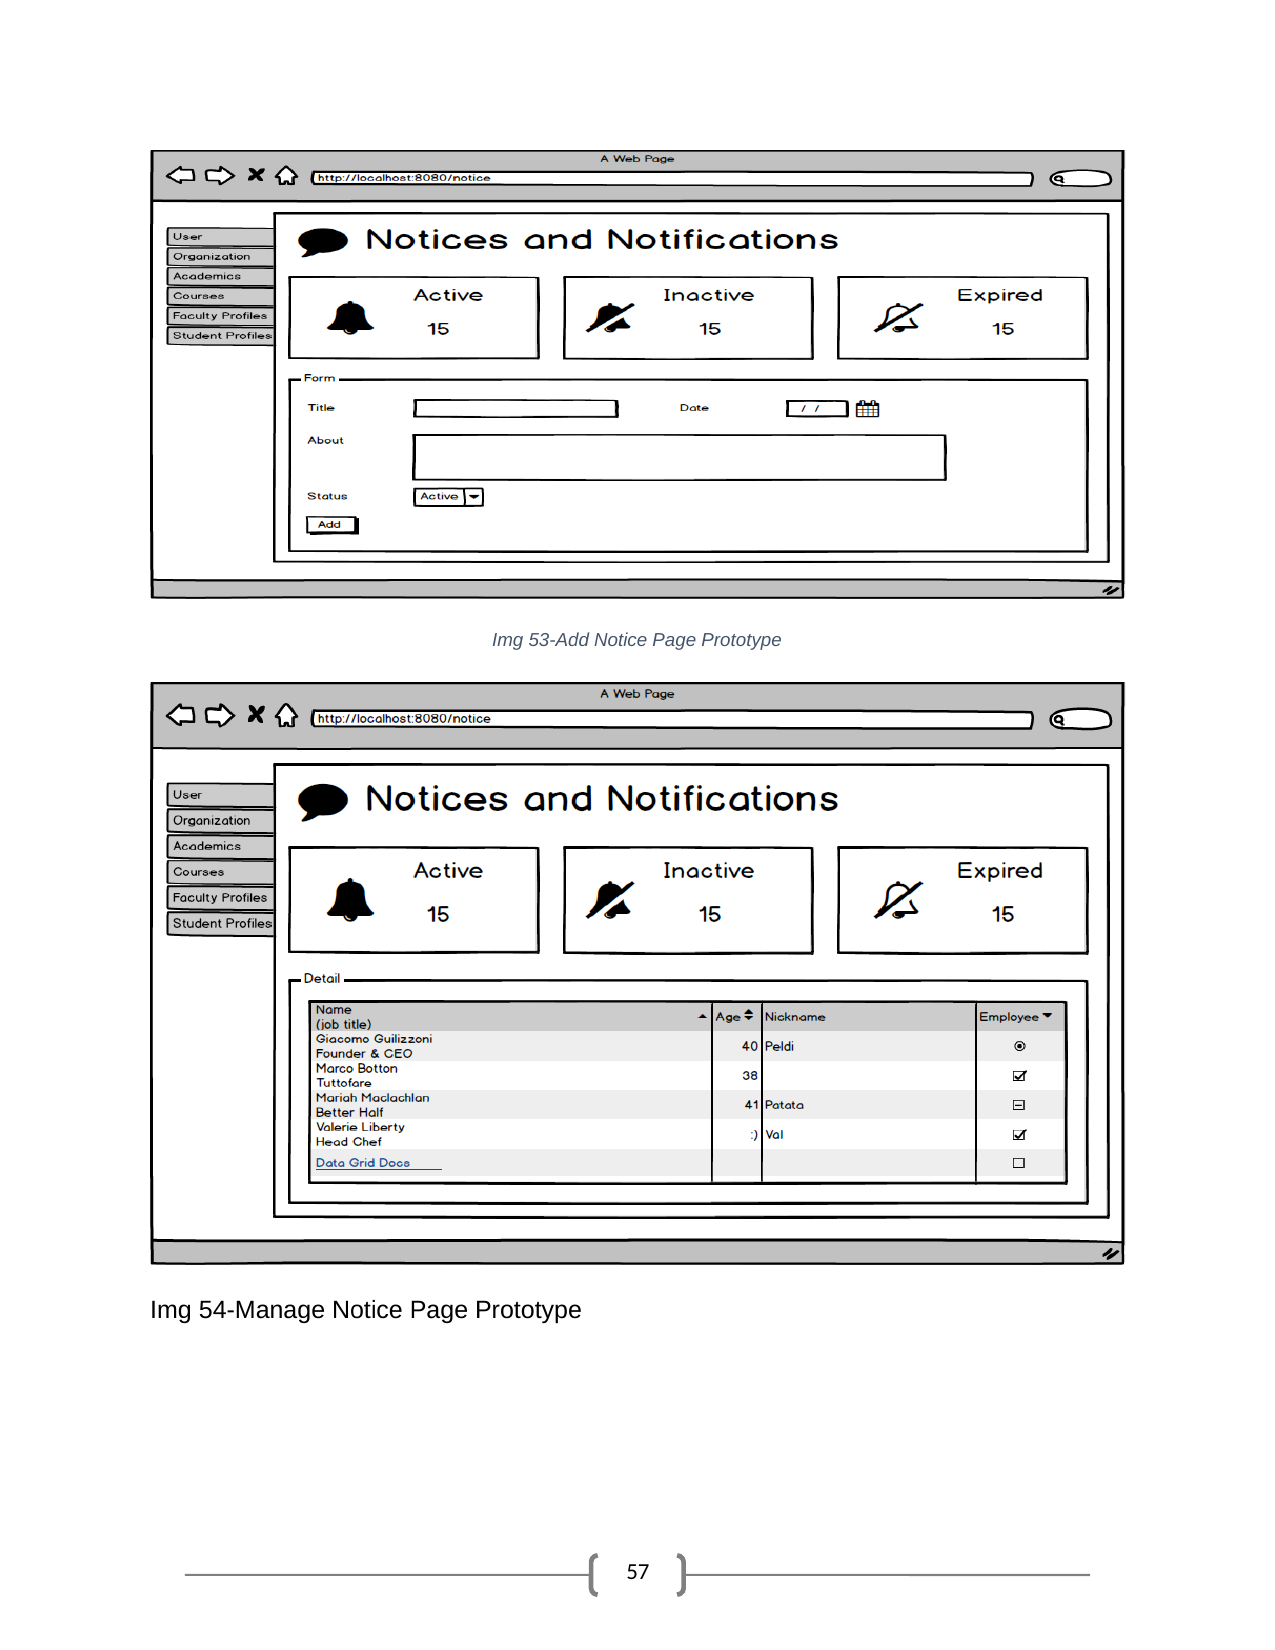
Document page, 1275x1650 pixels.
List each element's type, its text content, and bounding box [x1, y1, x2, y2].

picture [150, 150, 1125, 599]
picture [150, 682, 1125, 1265]
